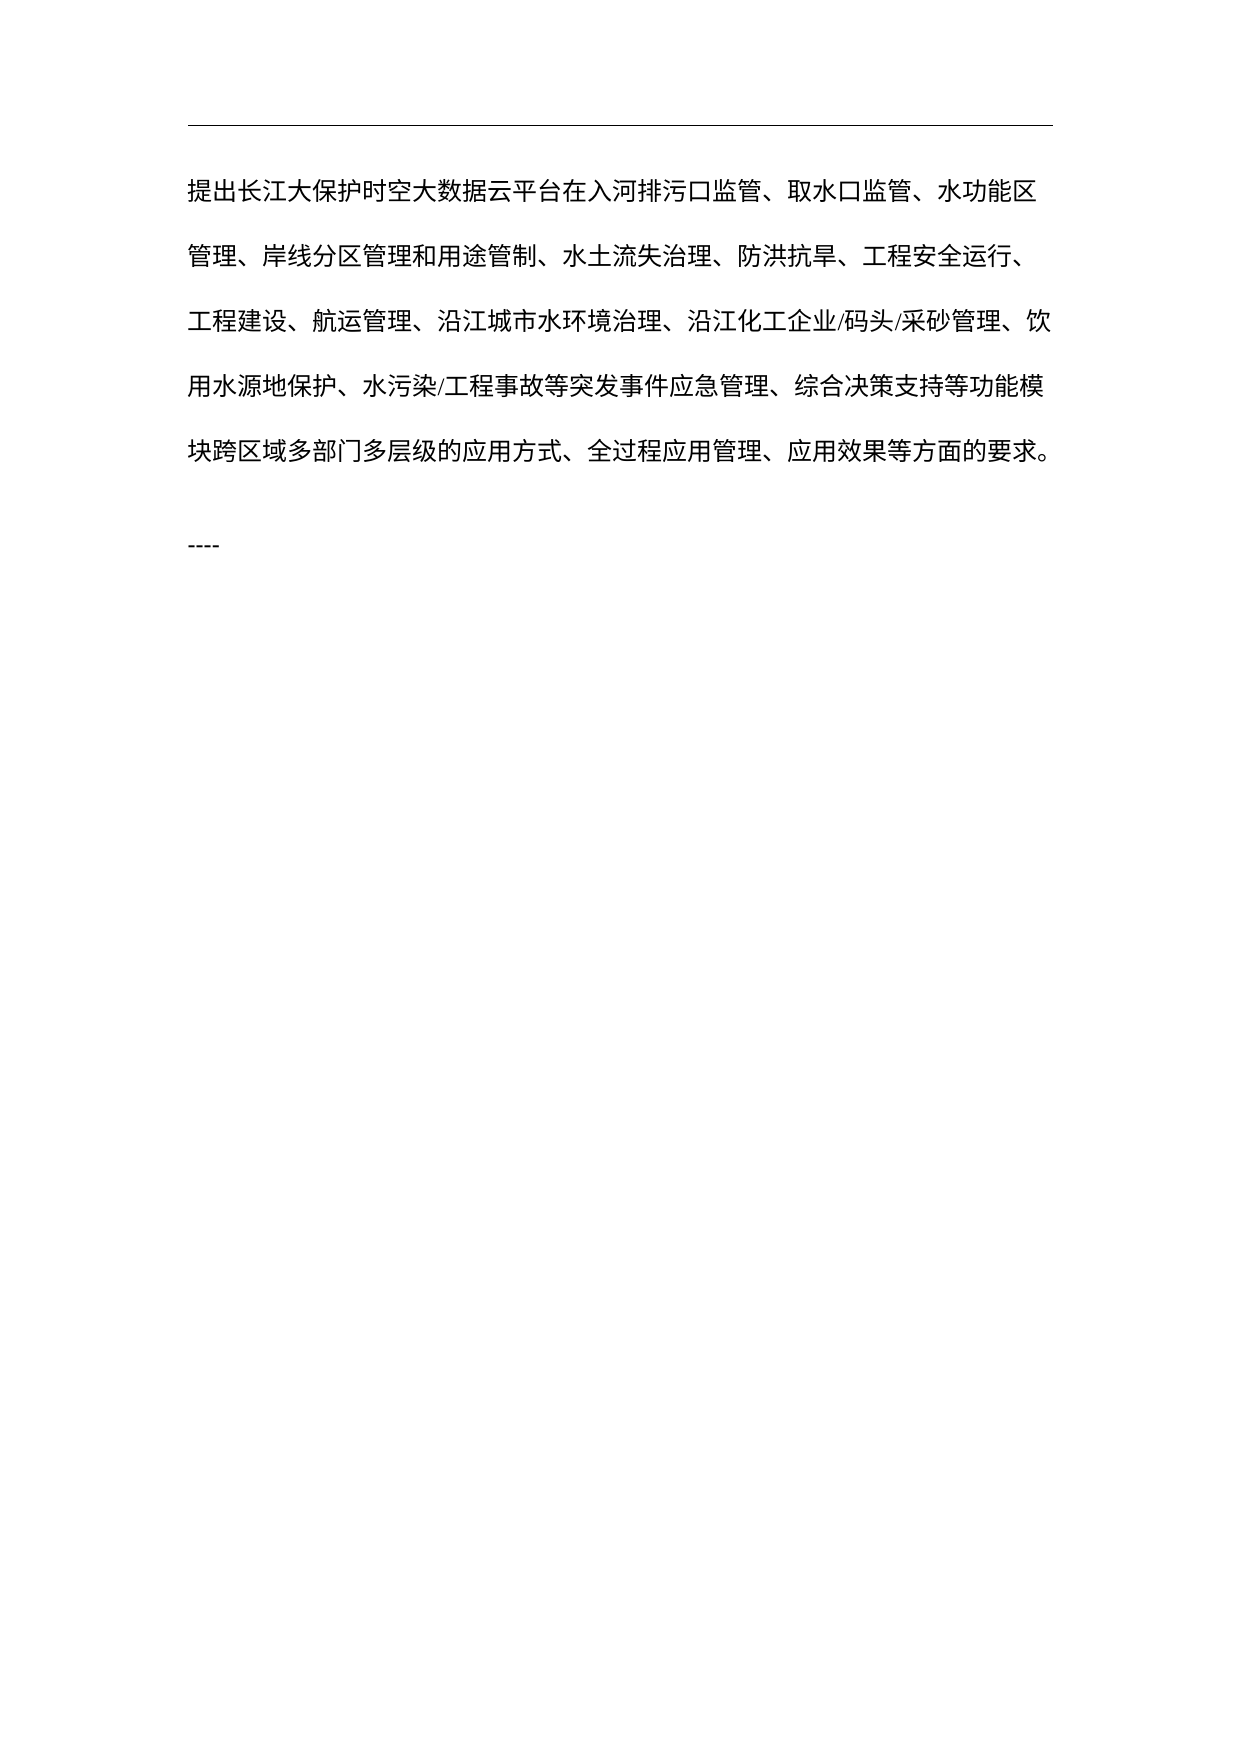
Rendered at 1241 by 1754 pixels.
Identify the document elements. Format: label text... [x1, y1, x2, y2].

text ---- [187, 511, 1053, 576]
text 提出长江大保护时空大数据云平台在入河排污口监管、取水口监管、水功能区管理、岸线分区管理和用途管制、水土流失治理、防洪抗旱、工程安全运行、工程建设、航运管理、沿江城市水环境治理、沿江化工企业/码头/采砂管理、饮用水源地保护、水污染/工程事故等突发事件应急管理、综合决策支持等功能模块跨区域多部门多层级的应用方式、全过程应用管理、应用效果等方面的要求。 [187, 157, 1053, 482]
